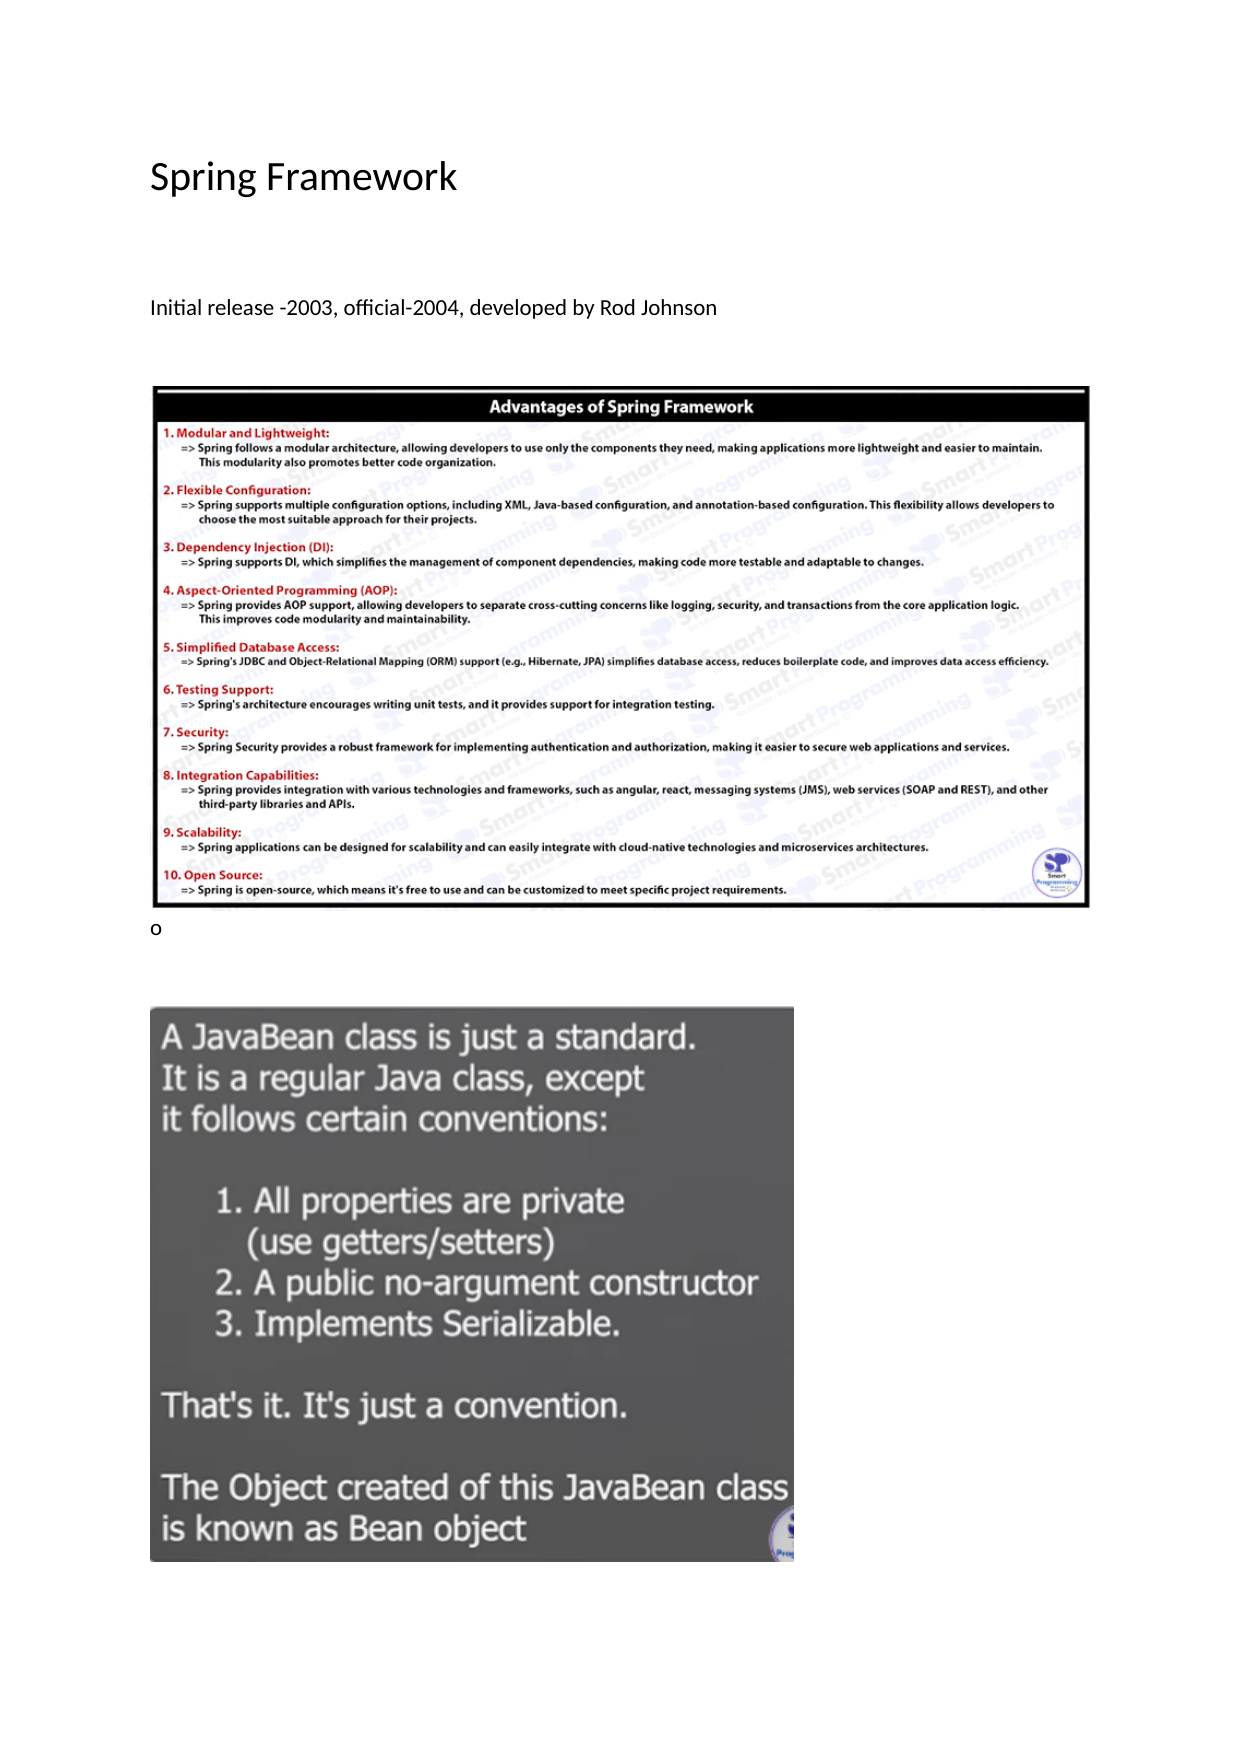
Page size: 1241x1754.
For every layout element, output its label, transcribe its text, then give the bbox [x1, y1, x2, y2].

picture [150, 386, 1091, 911]
text Spring Framework [150, 150, 1090, 201]
text o [150, 911, 1090, 941]
text Initial release -2003, official-2004, developed by Rod Johnson [150, 293, 1090, 321]
picture [150, 1006, 794, 1562]
